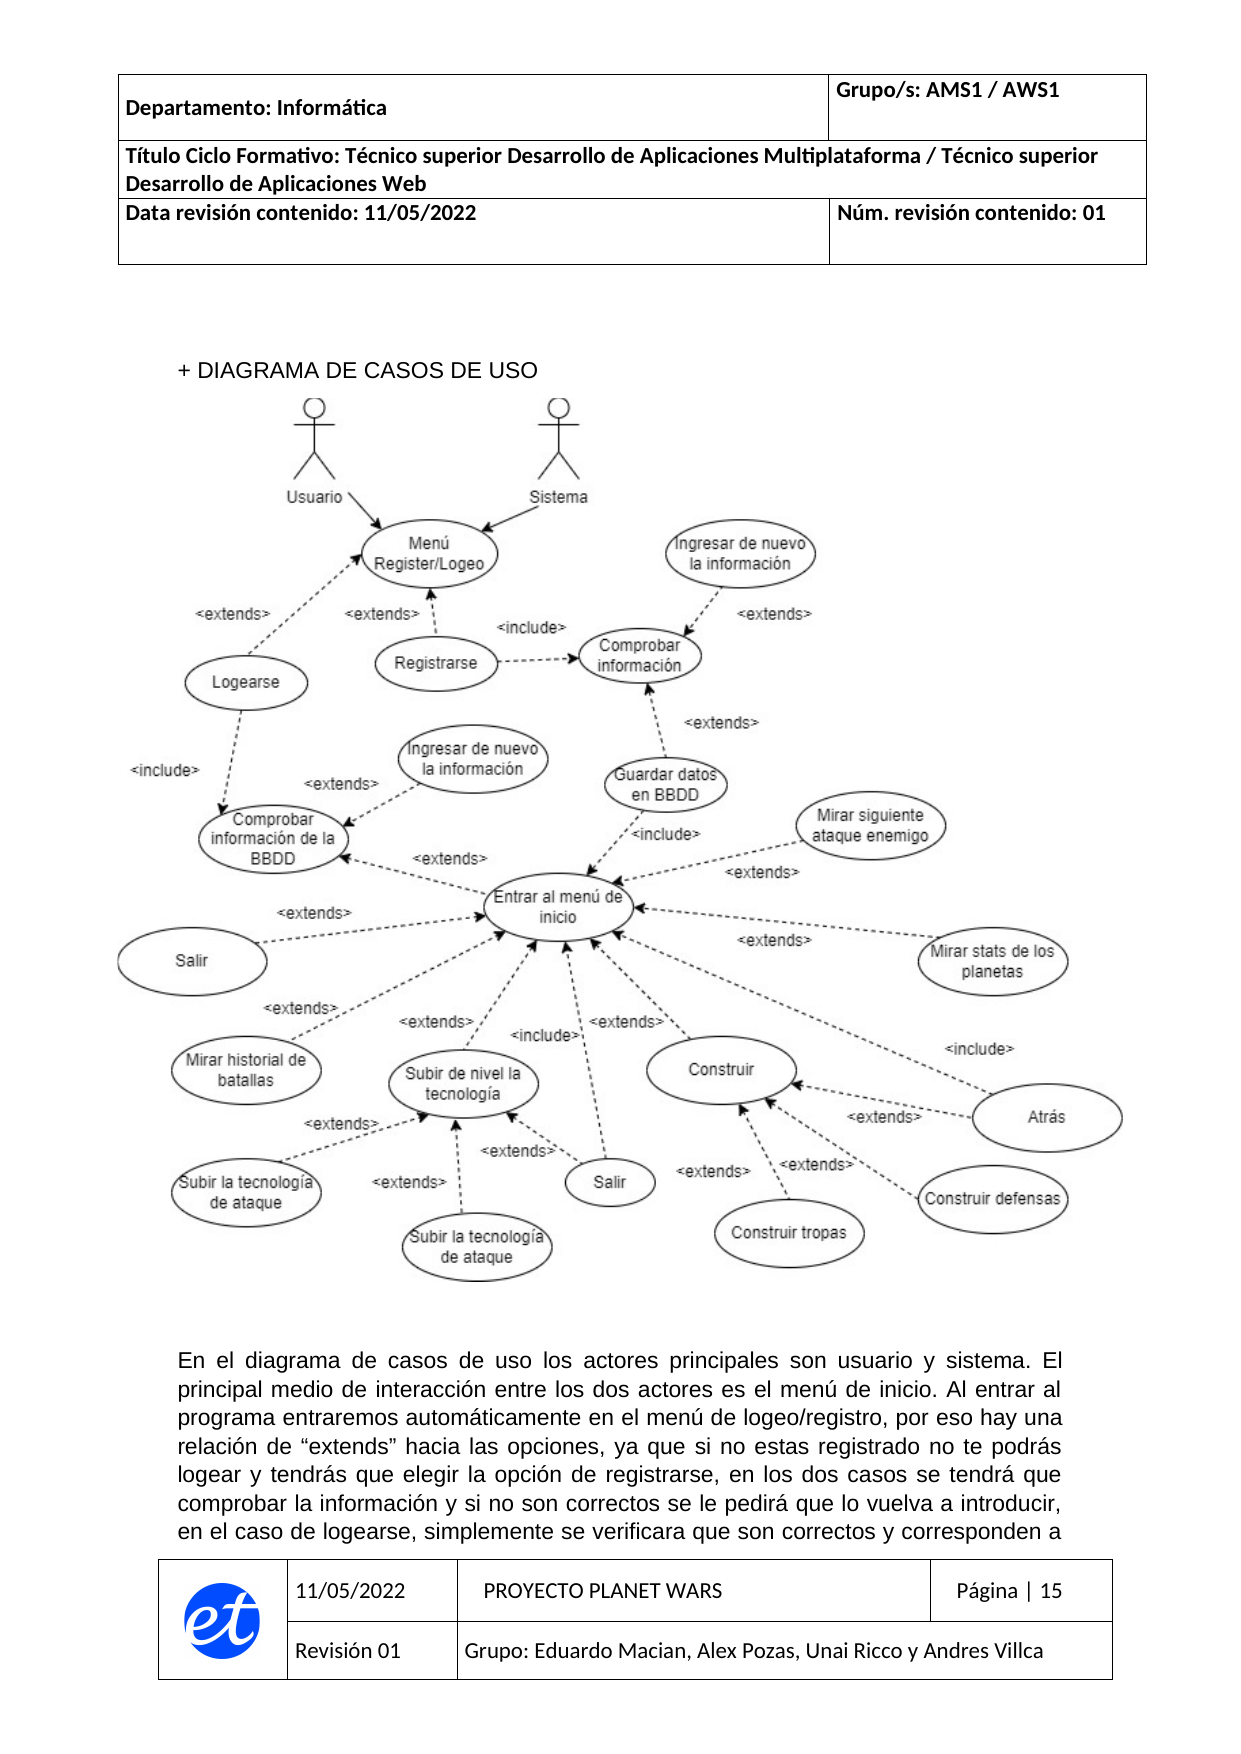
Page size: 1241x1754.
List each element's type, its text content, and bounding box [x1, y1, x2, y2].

picture [184, 1583, 260, 1659]
text + DIAGRAMA DE CASOS DE USO [177, 357, 1063, 383]
picture [117, 398, 1123, 1282]
